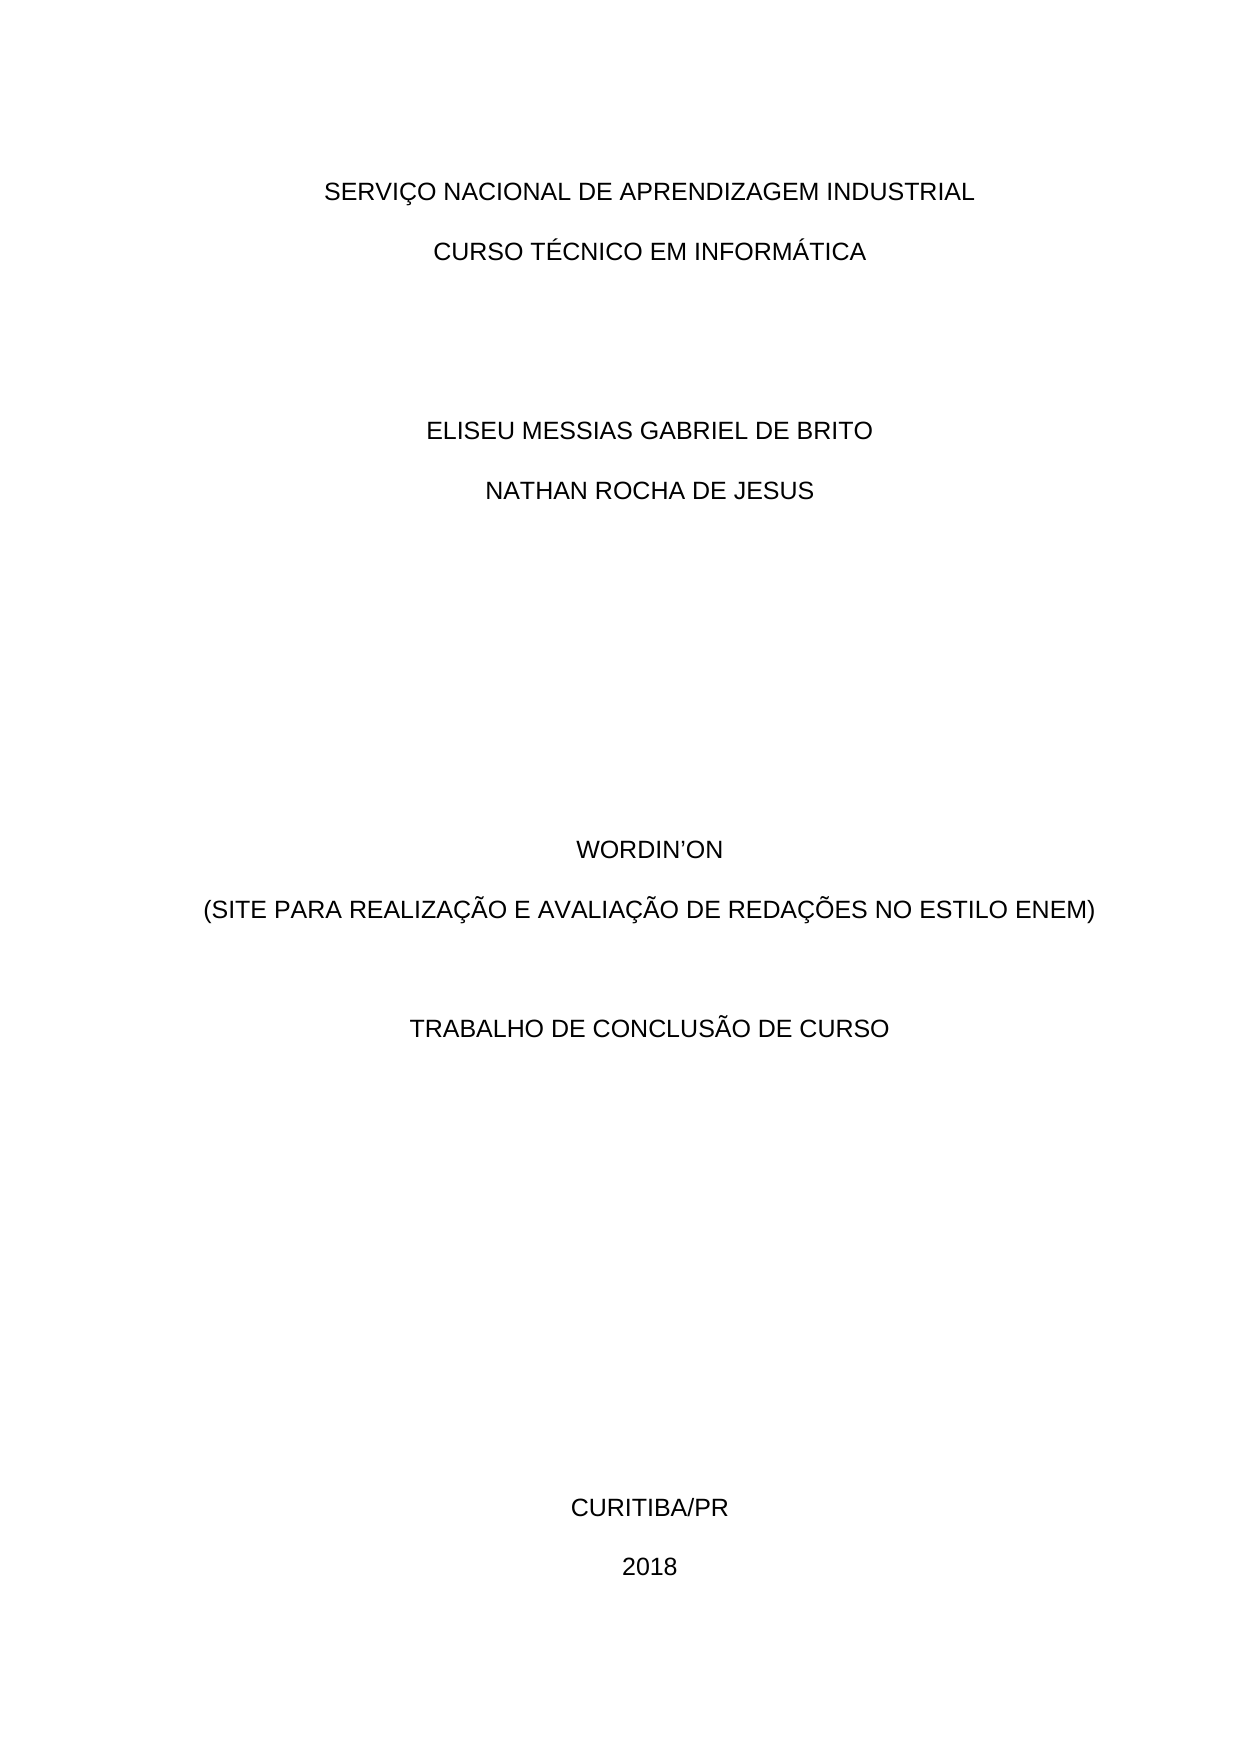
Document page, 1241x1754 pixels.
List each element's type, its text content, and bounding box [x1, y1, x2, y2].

text TRABALHO DE CONCLUSÃO DE CURSO [177, 1014, 1122, 1043]
text WORDIN’ON [177, 835, 1122, 864]
text SERVIÇO NACIONAL DE APRENDIZAGEM INDUSTRIAL [177, 177, 1122, 206]
text CURSO TÉCNICO EM INFORMÁTICA [177, 237, 1122, 266]
text (SITE PARA REALIZAÇÃO E AVALIAÇÃO DE REDAÇÕES NO ESTILO ENEM) [177, 895, 1122, 923]
text ELISEU MESSIAS GABRIEL DE BRITO [177, 416, 1122, 445]
text NATHAN ROCHA DE JESUS [177, 476, 1122, 505]
text CURITIBA/PR [177, 1493, 1122, 1521]
text 2018 [177, 1552, 1122, 1581]
